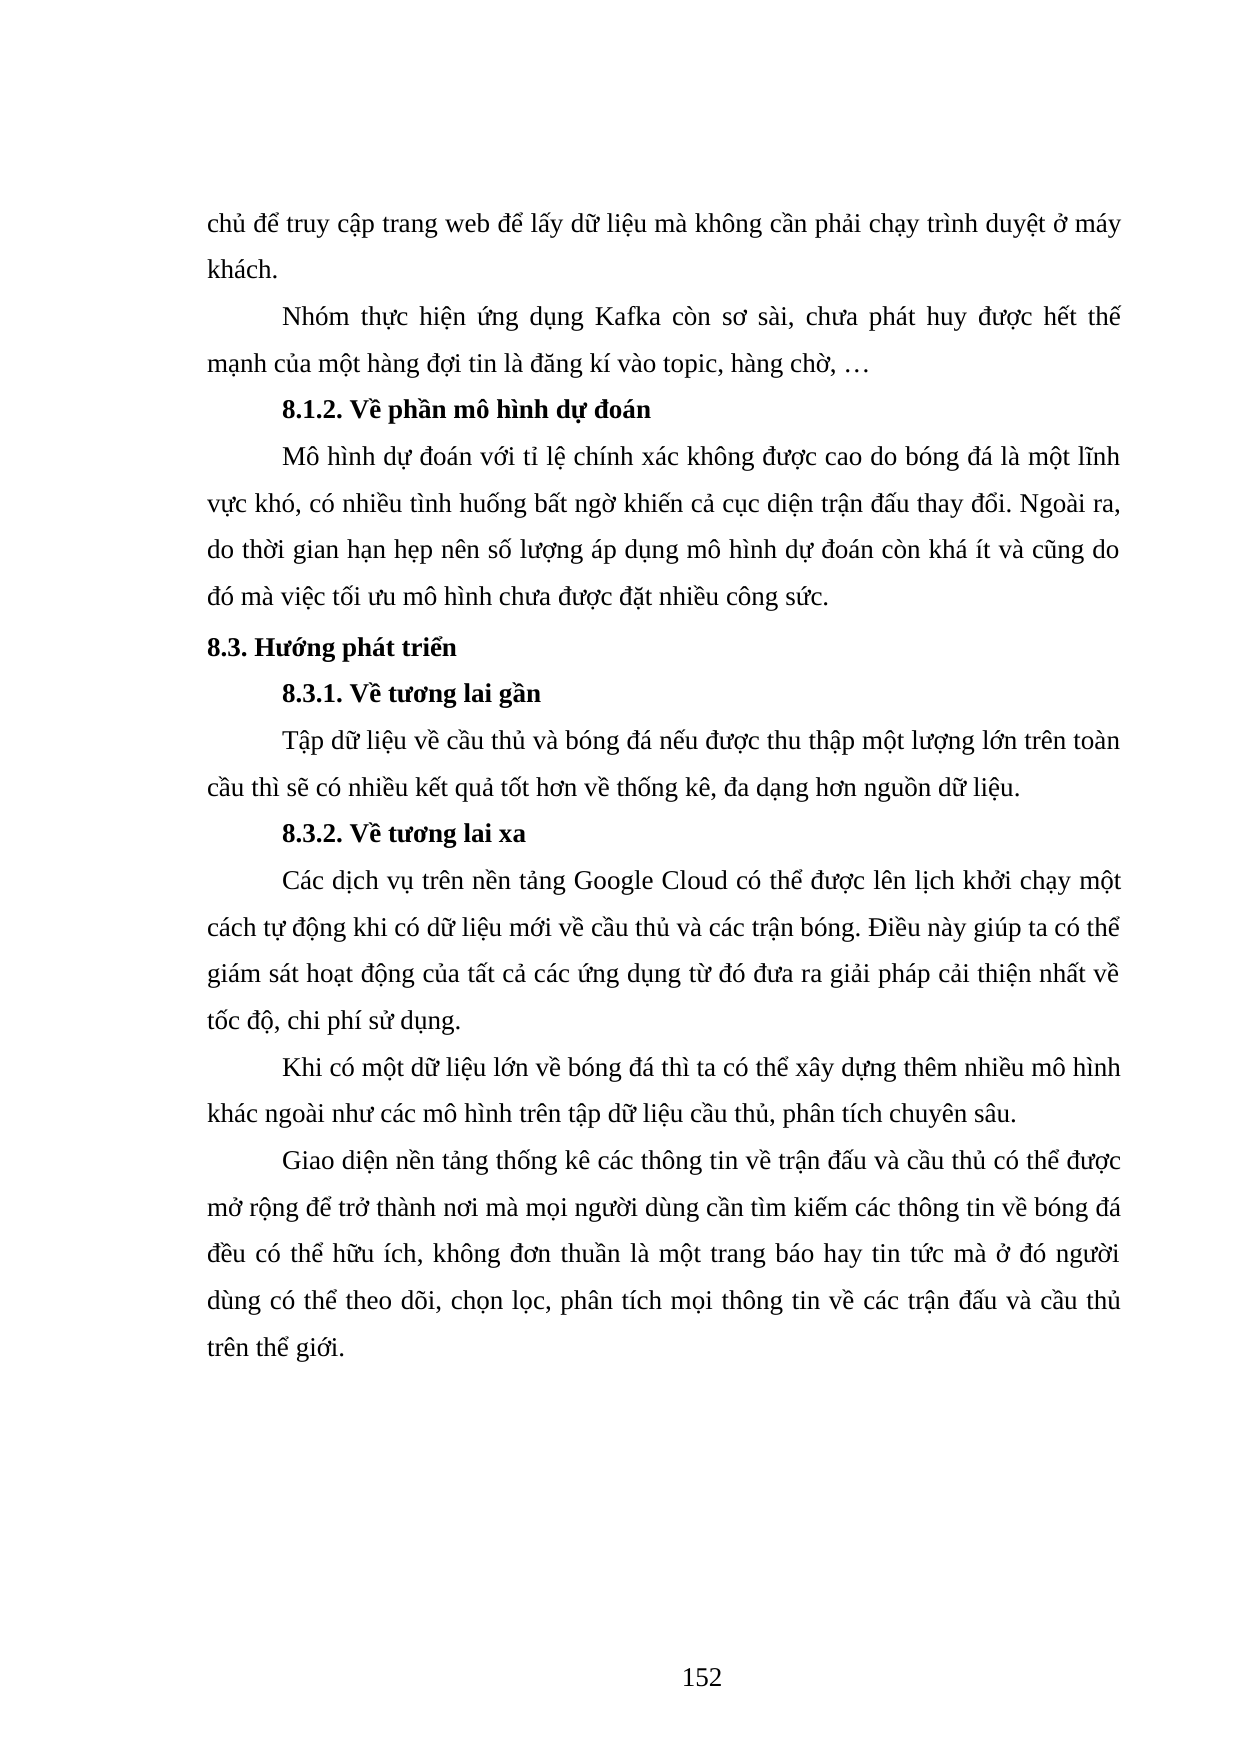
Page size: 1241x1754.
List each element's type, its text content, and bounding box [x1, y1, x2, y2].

subtitle 8.1.2. Về phần mô hình dự đoán [207, 393, 1122, 424]
subtitle 8.3. Hướng phát triển [207, 631, 1122, 662]
text Tập dữ liệu về cầu thủ và bóng đá nếu được thu thập một lượng lớn trên toàn cầu thì sẽ có nhiều kết quả tốt hơn về thống kê, đa dạng hơn nguồn dữ liệu. [207, 724, 1122, 802]
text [207, 207, 1122, 284]
text Mô hình dự đoán với tỉ lệ chính xác không được cao do bóng đá là một lĩnh vực khó, có nhiều tình huống bất ngờ khiến cả cục diện trận đấu thay đổi. Ngoài ra, do thời gian hạn hẹp nên số lượng áp dụng mô hình dự đoán còn khá ít và cũng do đó mà việc tối ưu mô hình chưa được đặt nhiều công sức. [207, 440, 1122, 611]
subtitle 8.3.1. Về tương lai gần [207, 678, 1122, 709]
text Giao diện nền tảng thống kê các thông tin về trận đấu và cầu thủ có thể được mở rộng để trở thành nơi mà mọi người dùng cần tìm kiếm các thông tin về bóng đá đều có thể hữu ích, không đơn thuần là một trang báo hay tin tức mà ở đó người dùng có thể theo dõi, chọn lọc, phân tích mọi thông tin về các trận đấu và cầu thủ trên thể giới. [207, 1144, 1122, 1362]
text Các dịch vụ trên nền tảng Google Cloud có thể được lên lịch khởi chạy một cách tự động khi có dữ liệu mới về cầu thủ và các trận bóng. Điều này giúp ta có thể giám sát hoạt động của tất cả các ứng dụng từ đó đưa ra giải pháp cải thiện nhất về tốc độ, chi phí sử dụng. [207, 864, 1122, 1035]
text Nhóm thực hiện ứng dụng Kafka còn sơ sài, chưa phát huy được hết thế mạnh của một hàng đợi tin là đăng kí vào topic, hàng chờ, … [207, 300, 1122, 378]
text Khi có một dữ liệu lớn về bóng đá thì ta có thể xây dựng thêm nhiều mô hình khác ngoài như các mô hình trên tập dữ liệu cầu thủ, phân tích chuyên sâu. [207, 1051, 1122, 1129]
subtitle 8.3.2. Về tương lai xa [207, 818, 1122, 849]
